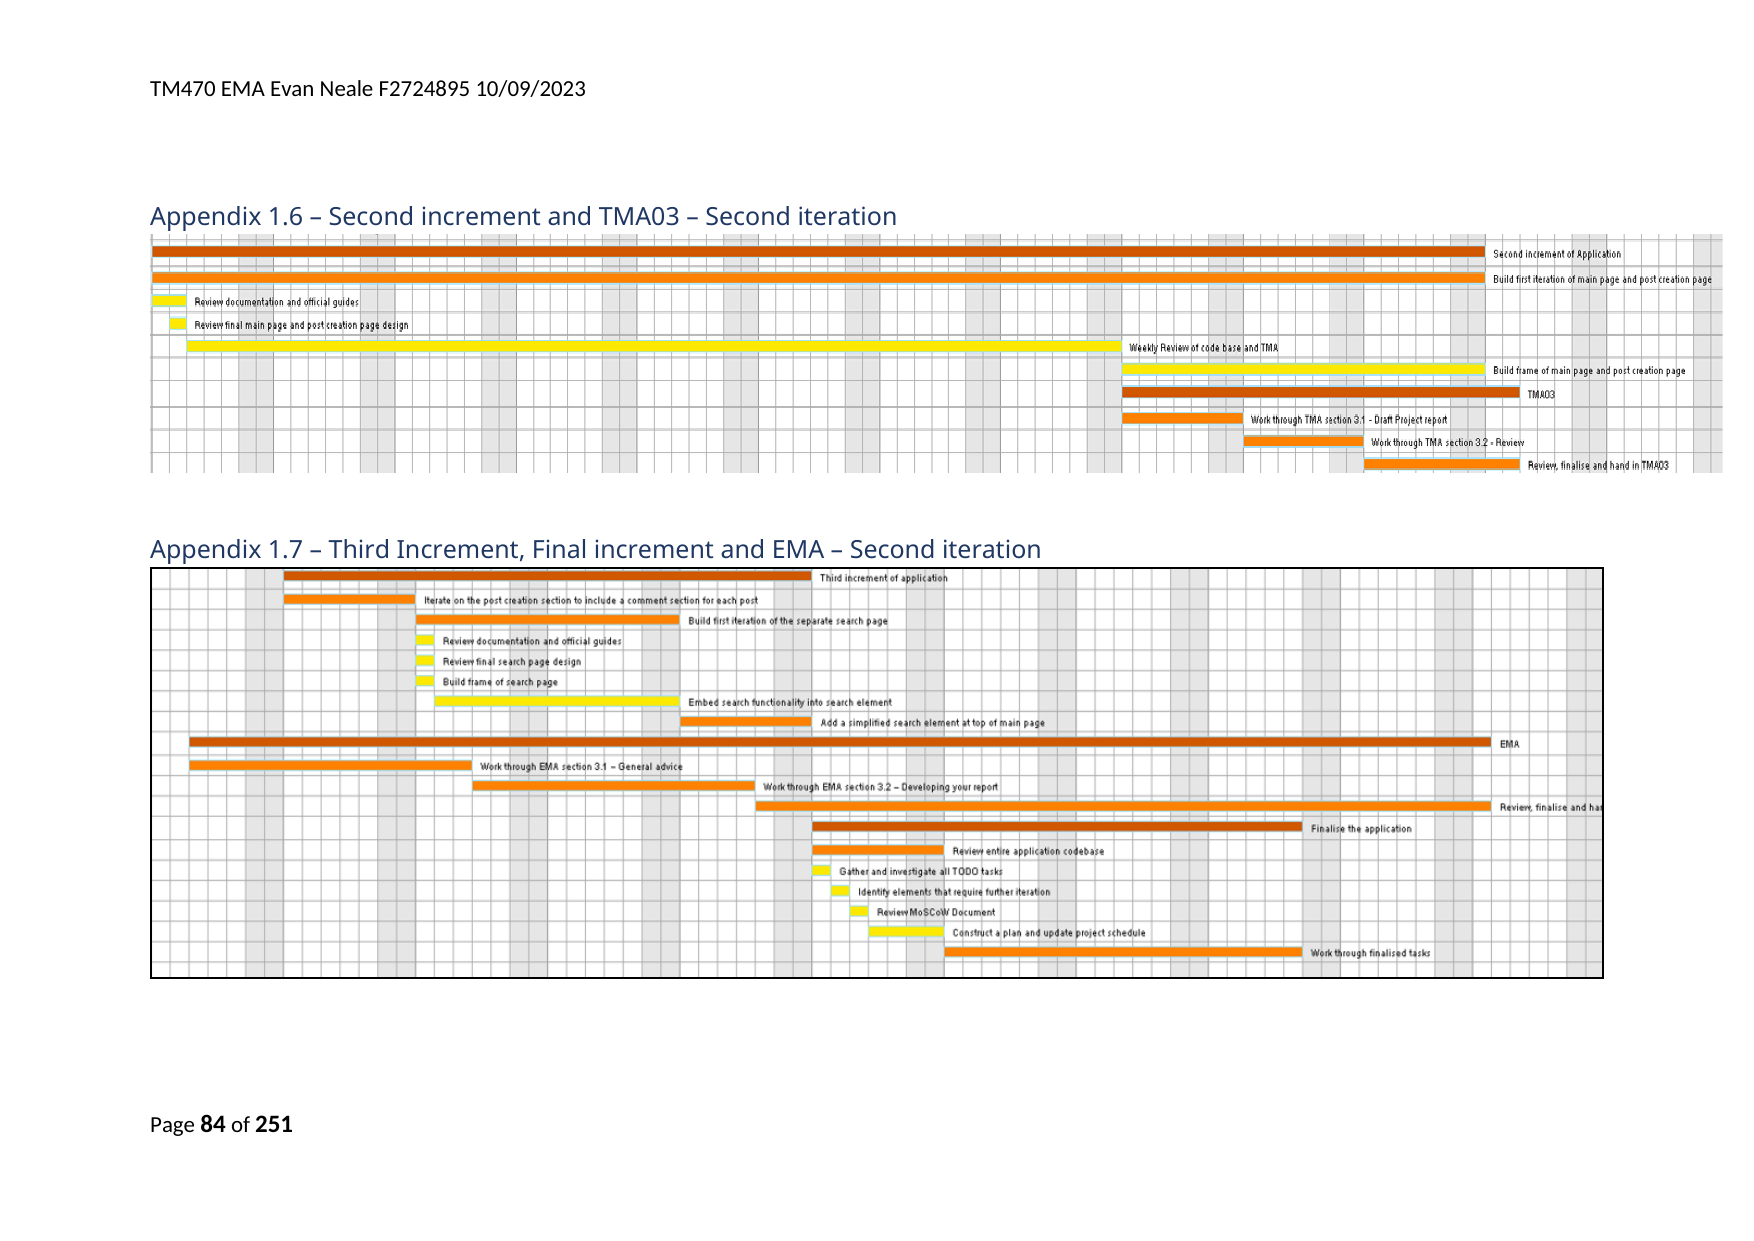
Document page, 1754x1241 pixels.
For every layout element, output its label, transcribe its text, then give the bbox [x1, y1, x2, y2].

picture [152, 569, 1602, 977]
subtitle Appendix 1.7 – Third Increment, Final increment and EMA – Second iteration [150, 531, 1604, 565]
picture [150, 234, 1723, 473]
subtitle Appendix 1.6 – Second increment and TMA03 – Second iteration [150, 198, 1604, 232]
